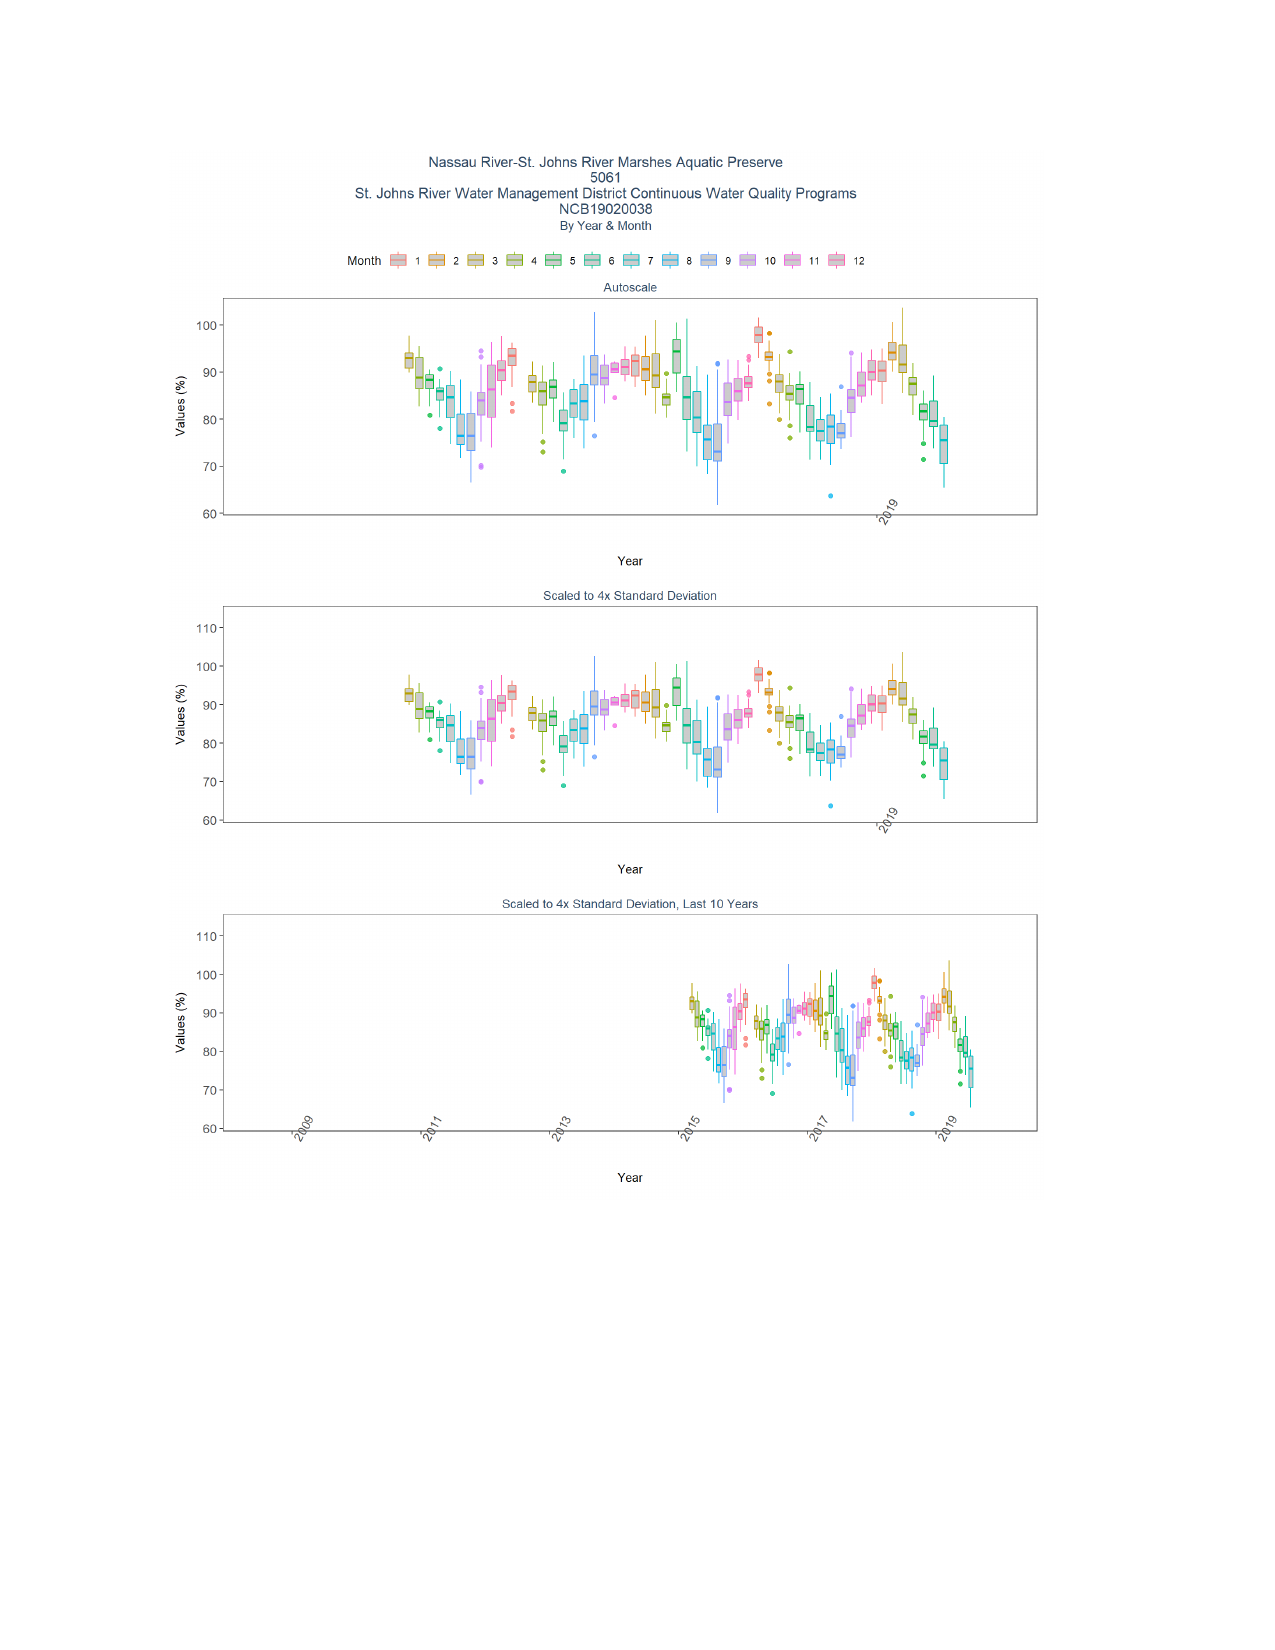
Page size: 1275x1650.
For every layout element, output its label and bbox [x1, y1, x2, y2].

picture [168, 150, 1044, 1200]
